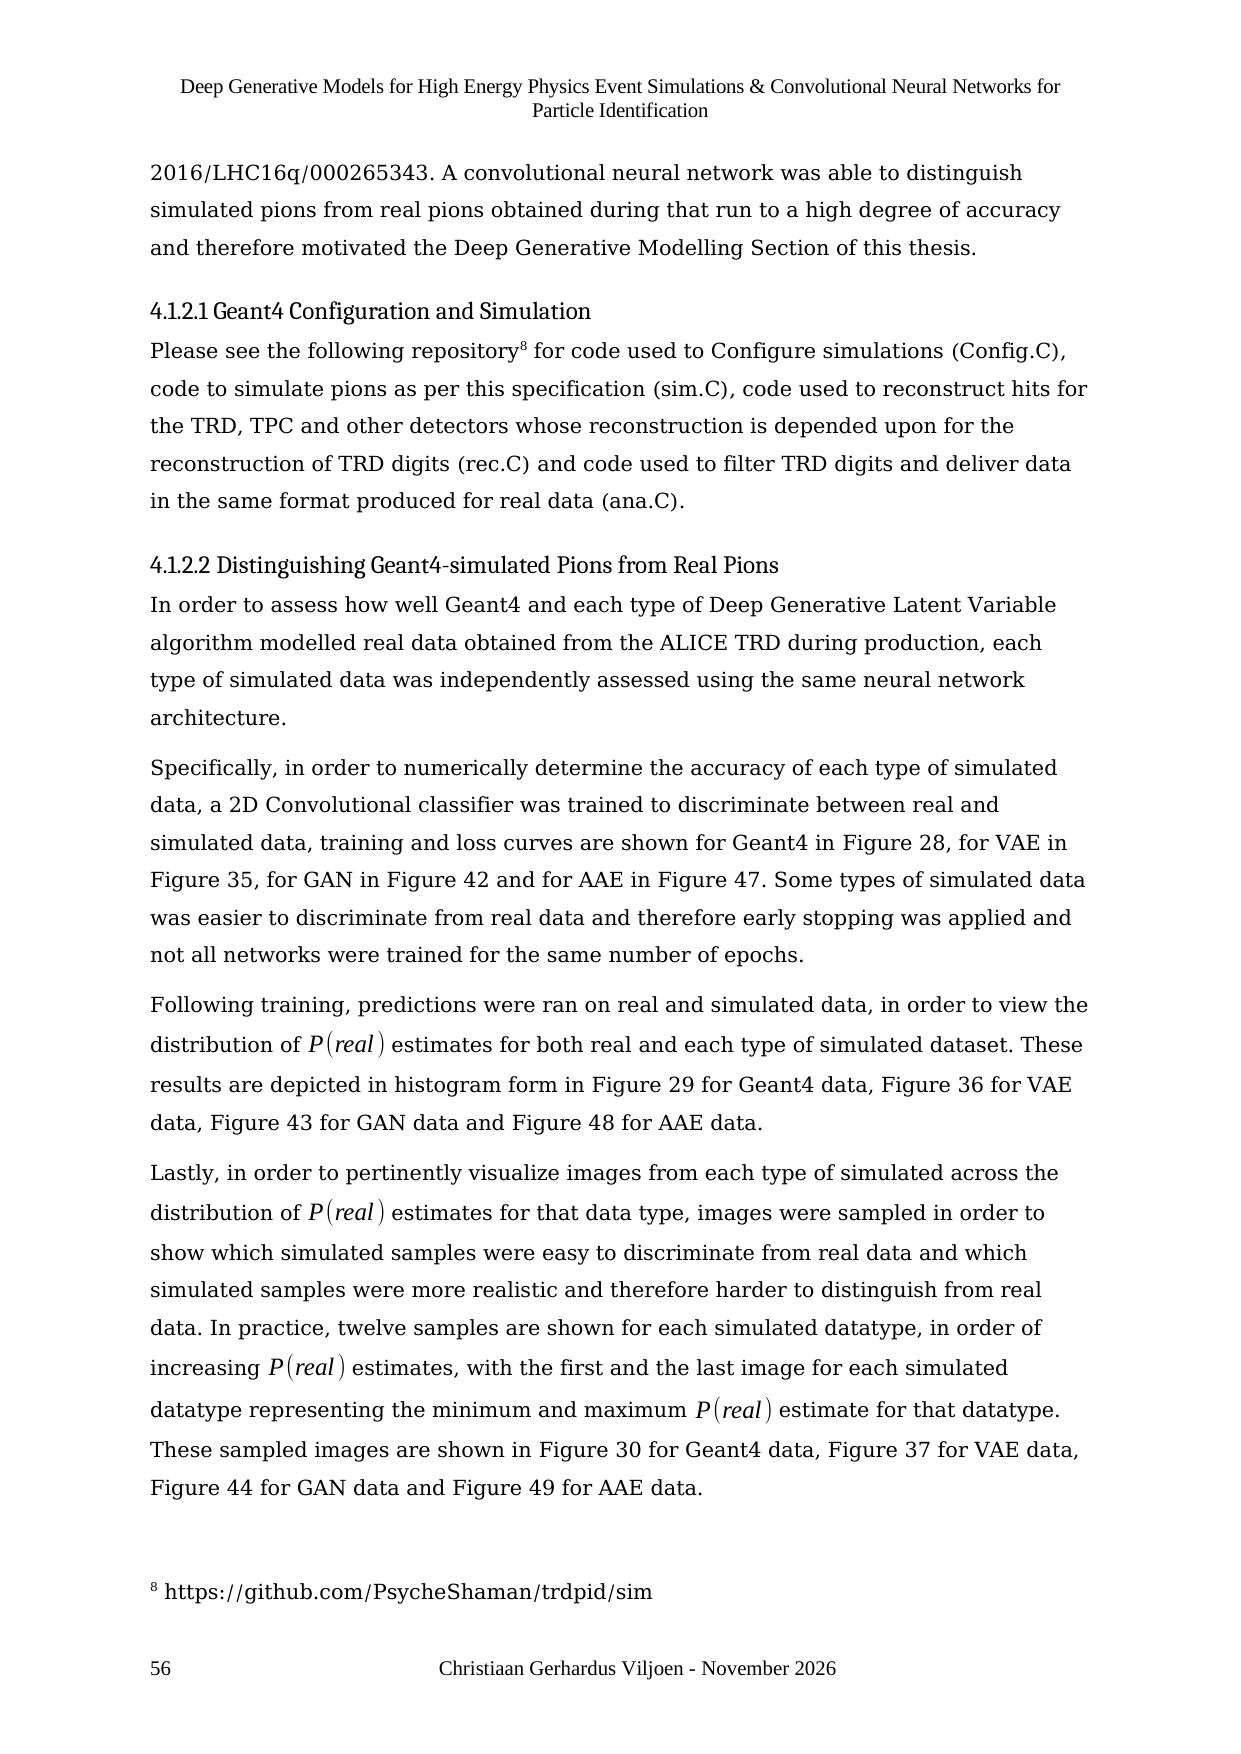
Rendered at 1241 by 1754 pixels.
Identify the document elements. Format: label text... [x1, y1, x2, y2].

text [150, 159, 1090, 259]
text Please see the following repository for code used to Configure simulations (Config.C), code to simulate pions as per this specification (sim.C), code used to reconstruct hits for the TRD, TPC and other detectors whose reconstruction is depended upon for the reconstruction of TRD digits (rec.C) and code used to filter TRD digits and deliver data in the same format produced for real data (ana.C). [150, 338, 1090, 513]
text Specifically, in order to numerically determine the accuracy of each type of simulated data, a 2D Convolutional classifier was trained to discriminate between real and simulated data, training and loss curves are shown for Geant4 in Figure 28, for VAE in Figure 35, for GAN in Figure 42 and for AAE in Figure 47. Some types of simulated data was easier to discriminate from real data and therefore early stopping was applied and not all networks were trained for the same number of epochs. [150, 754, 1090, 967]
text In order to assess how well Geant4 and each type of Deep Generative Latent Variable algorithm modelled real data obtained from the ALICE TRD during production, each type of simulated data was independently assessed using the same neural network architecture. [150, 592, 1090, 729]
subtitle Distinguishing Geant4-simulated Pions from Real Pions [150, 551, 1090, 579]
text Following training, predictions were ran on real and simulated data, in order to view the distribution of estimates for both real and each type of simulated dataset. These results are depicted in histogram form in Figure 29 for Geant4 data, Figure 36 for VAE data, Figure 43 for GAN data and Figure 48 for AAE data. [150, 992, 1090, 1134]
subtitle Geant4 Configuration and Simulation [150, 297, 1090, 326]
text Lastly, in order to pertinently visualize images from each type of simulated across the distribution of estimates for that data type, images were sampled in order to show which simulated samples were easy to discriminate from real data and which simulated samples were more realistic and therefore harder to distinguish from real data. In practice, twelve samples are shown for each simulated datatype, in order of increasing estimates, with the first and the last image for each simulated datatype representing the minimum and maximum estimate for that datatype. These sampled images are shown in Figure 30 for Geant4 data, Figure 37 for VAE data, Figure 44 for GAN data and Figure 49 for AAE data. [150, 1159, 1090, 1499]
